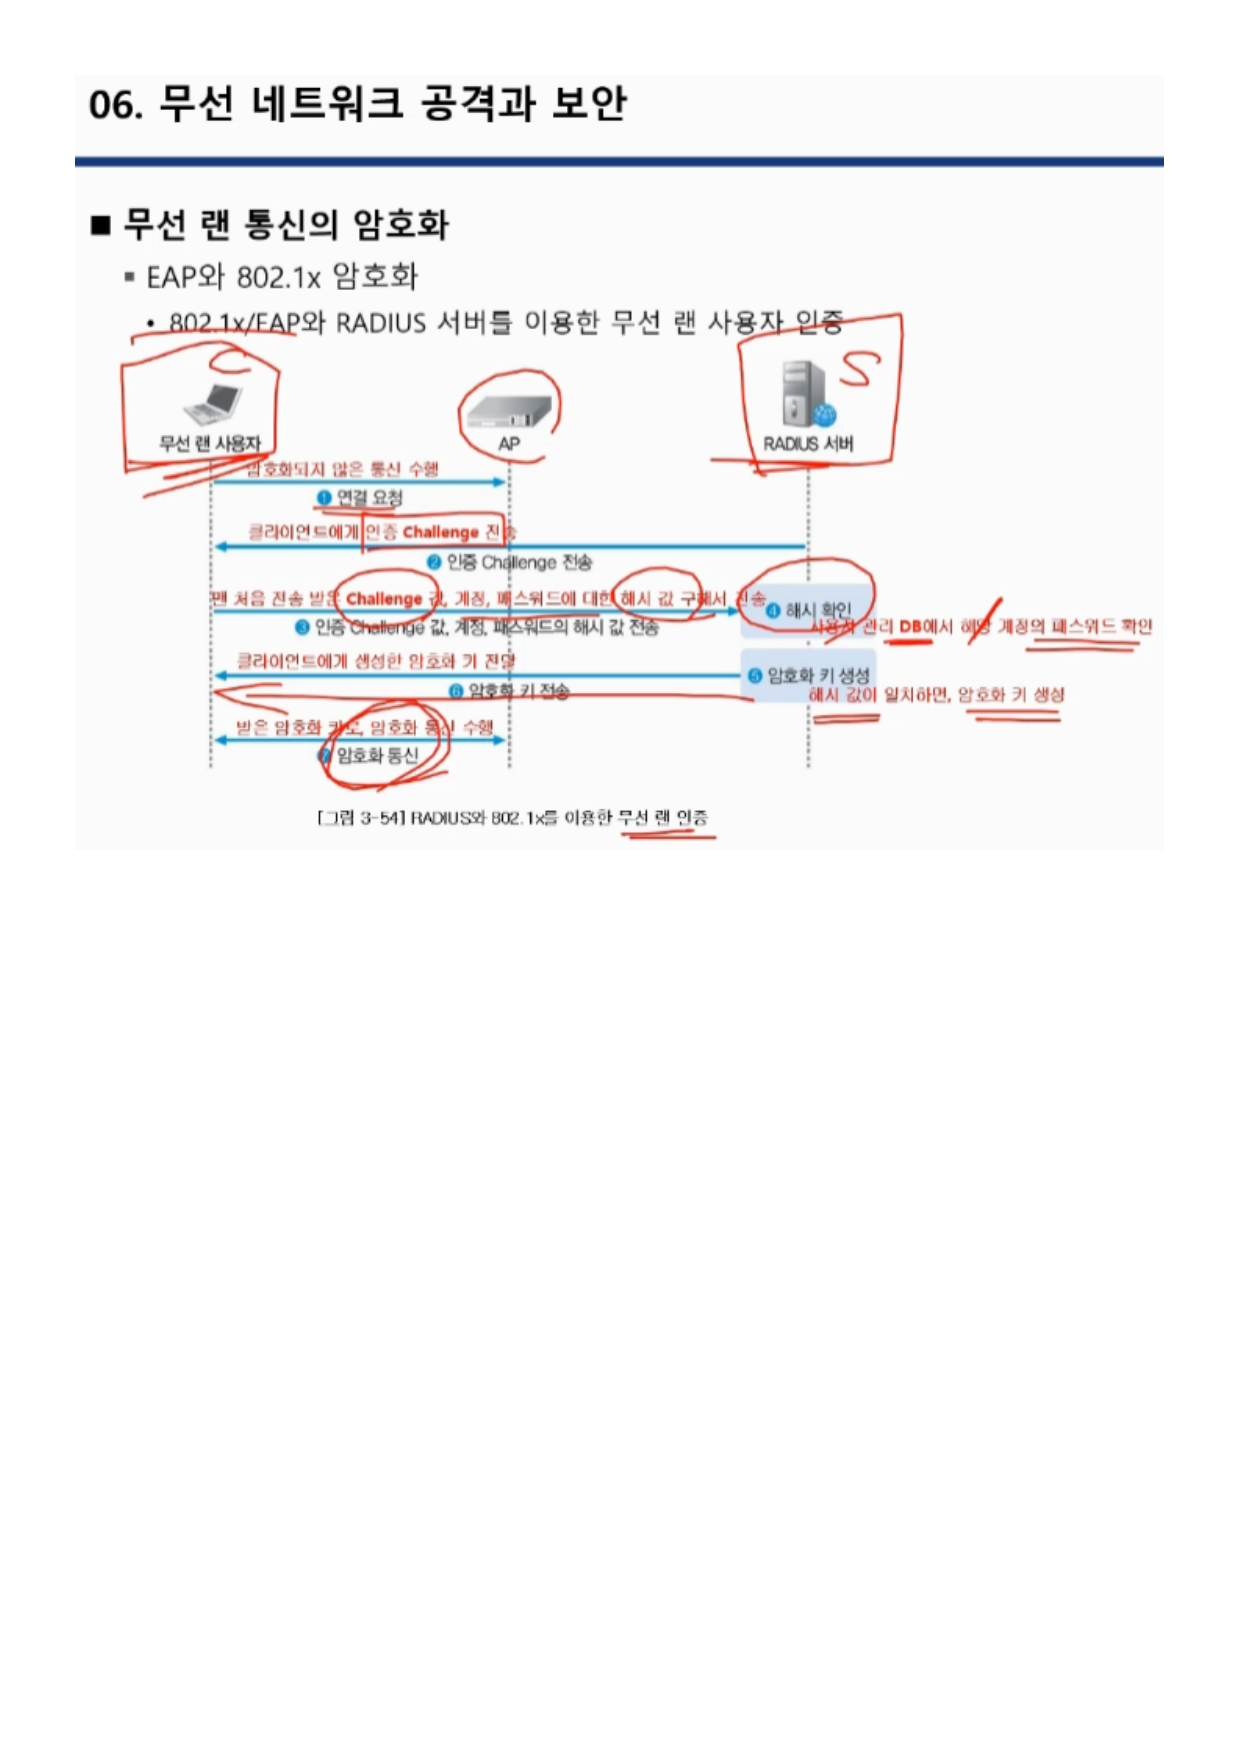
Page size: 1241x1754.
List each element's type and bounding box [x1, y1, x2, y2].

picture [75, 75, 1164, 850]
